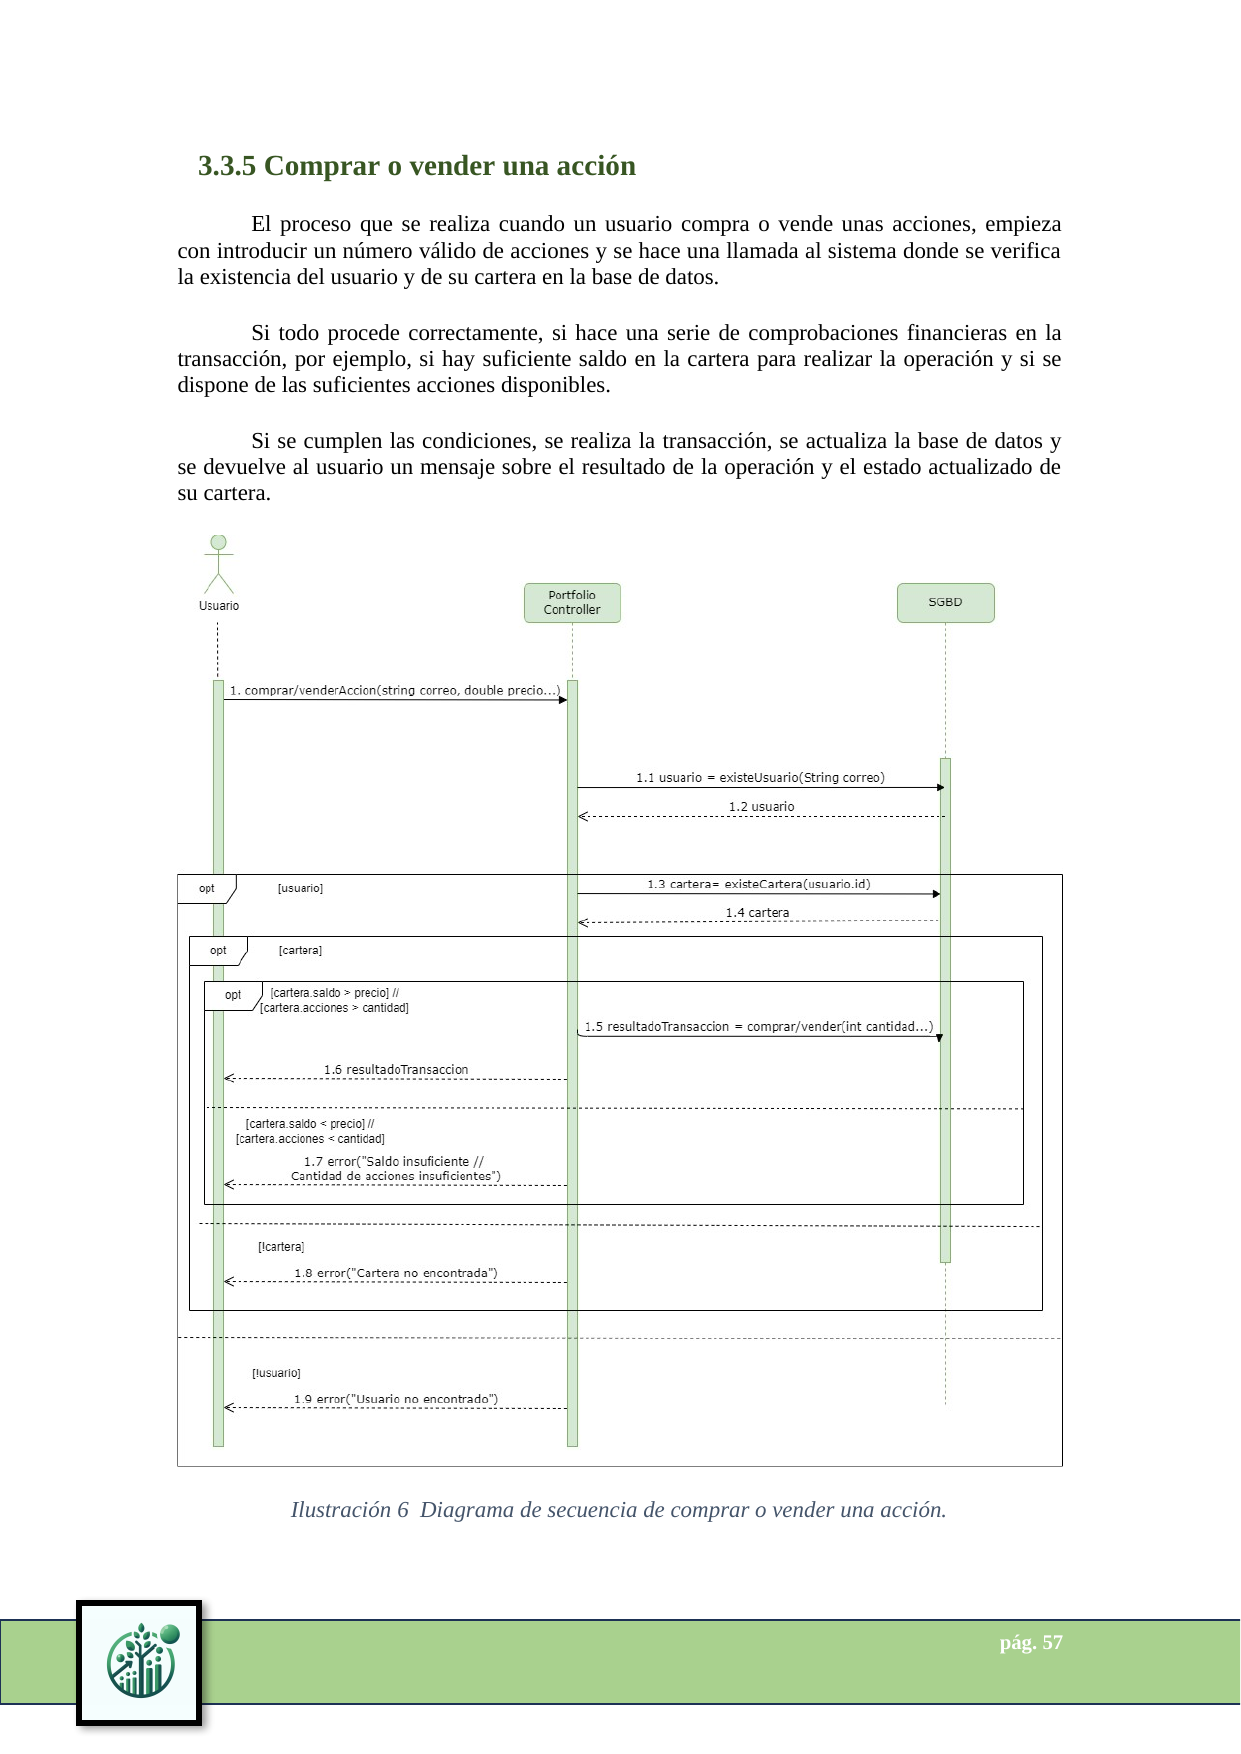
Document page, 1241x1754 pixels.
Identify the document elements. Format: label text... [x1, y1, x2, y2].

text Si se cumplen las condiciones, se realiza la transacción, se actualiza la base de datos y se devuelve al usuario un mensaje sobre el resultado de la operación y el estado actualizado de su cartera. [177, 427, 1063, 506]
text Si todo procede correctamente, si hace una serie de comprobaciones financieras en la transacción, por ejemplo, si hay suficiente saldo en la cartera para realizar la operación y si se dispone de las suficientes acciones disponibles. [177, 318, 1063, 398]
text Ilustración 6 Diagrama de secuencia de comprar o vender una acción. [177, 1496, 1063, 1522]
picture [177, 535, 1063, 1467]
picture [82, 1606, 196, 1720]
text El proceso que se realiza cuando un usuario compra o vende unas acciones, empieza con introducir un número válido de acciones y se hace una llamada al sistema donde se verifica la existencia del usuario y de su cartera en la base de datos. [177, 210, 1063, 289]
subtitle 3.3.5 Comprar o vender una acción [198, 148, 1063, 181]
